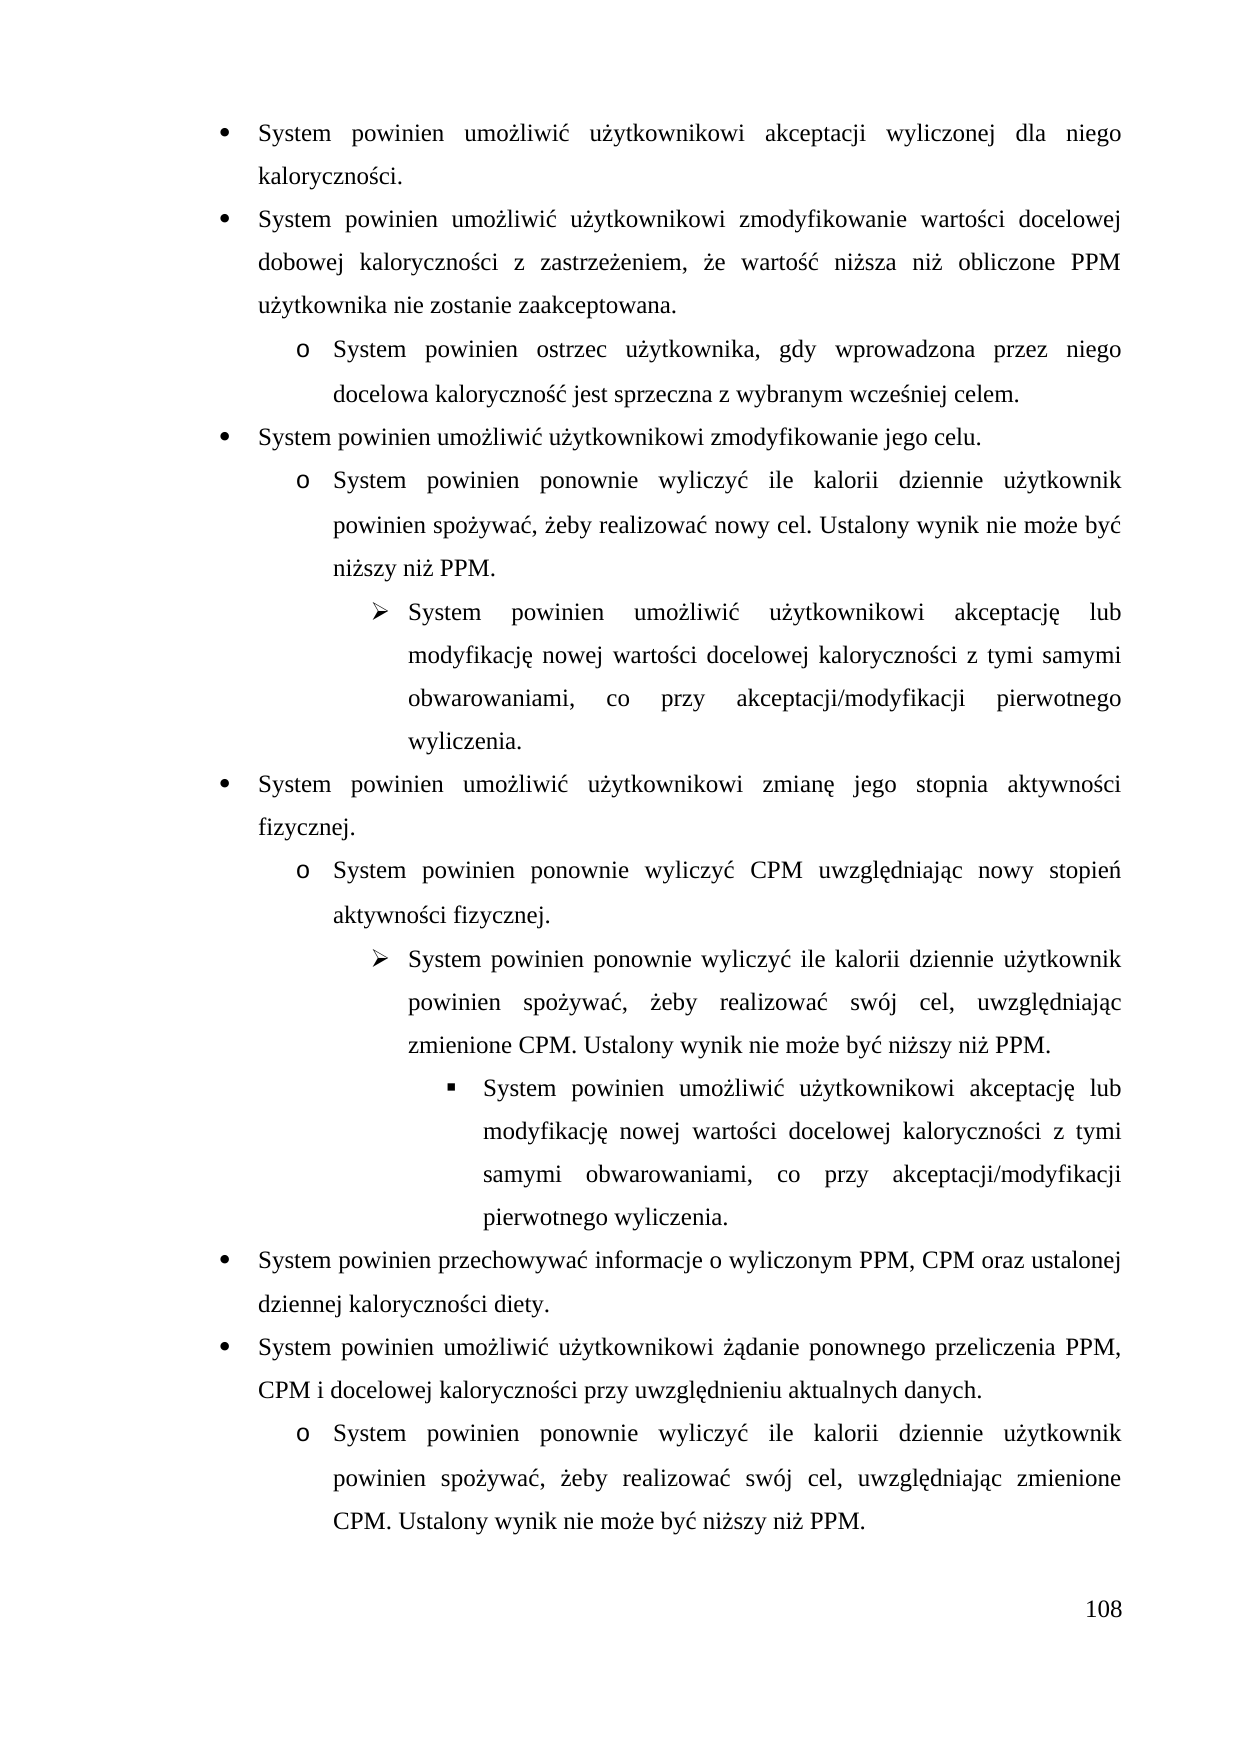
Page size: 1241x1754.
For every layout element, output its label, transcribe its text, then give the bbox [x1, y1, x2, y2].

list System powinien umożliwić użytkownikowi zmianę jego stopnia aktywności fizycznej. [220, 769, 1122, 841]
list System powinien ostrzec użytkownika, gdy wprowadzona przez niego docelowa kaloryczność jest sprzeczna z wybranym wcześniej celem. [295, 334, 1122, 408]
list System powinien umożliwić użytkownikowi zmodyfikowanie wartości docelowej dobowej kaloryczności z zastrzeżeniem, że wartość niższa niż obliczone PPM użytkownika nie zostanie zaakceptowana. [220, 204, 1122, 319]
list System powinien umożliwić użytkownikowi akceptacji wyliczonej dla niego kaloryczności. [220, 118, 1122, 190]
list System powinien ponownie wyliczyć ile kalorii dziennie użytkownik powinien spożywać, żeby realizować nowy cel. Ustalony wynik nie może być niższy niż PPM. [295, 465, 1122, 582]
list System powinien ponownie wyliczyć ile kalorii dziennie użytkownik powinien spożywać, żeby realizować swój cel, uwzględniając zmienione CPM. Ustalony wynik nie może być niższy niż PPM. [370, 944, 1122, 1059]
list System powinien ponownie wyliczyć ile kalorii dziennie użytkownik powinien spożywać, żeby realizować swój cel, uwzględniając zmienione CPM. Ustalony wynik nie może być niższy niż PPM. [295, 1418, 1122, 1535]
list System powinien umożliwić użytkownikowi żądanie ponownego przeliczenia PPM, CPM i docelowej kaloryczności przy uwzględnieniu aktualnych danych. [220, 1332, 1122, 1404]
list System powinien ponownie wyliczyć CPM uwzględniając nowy stopień aktywności fizycznej. [295, 855, 1122, 929]
list System powinien umożliwić użytkownikowi zmodyfikowanie jego celu. [220, 422, 1122, 451]
list System powinien przechowywać informacje o wyliczonym PPM, CPM oraz ustalonej dziennej kaloryczności diety. [220, 1246, 1122, 1317]
